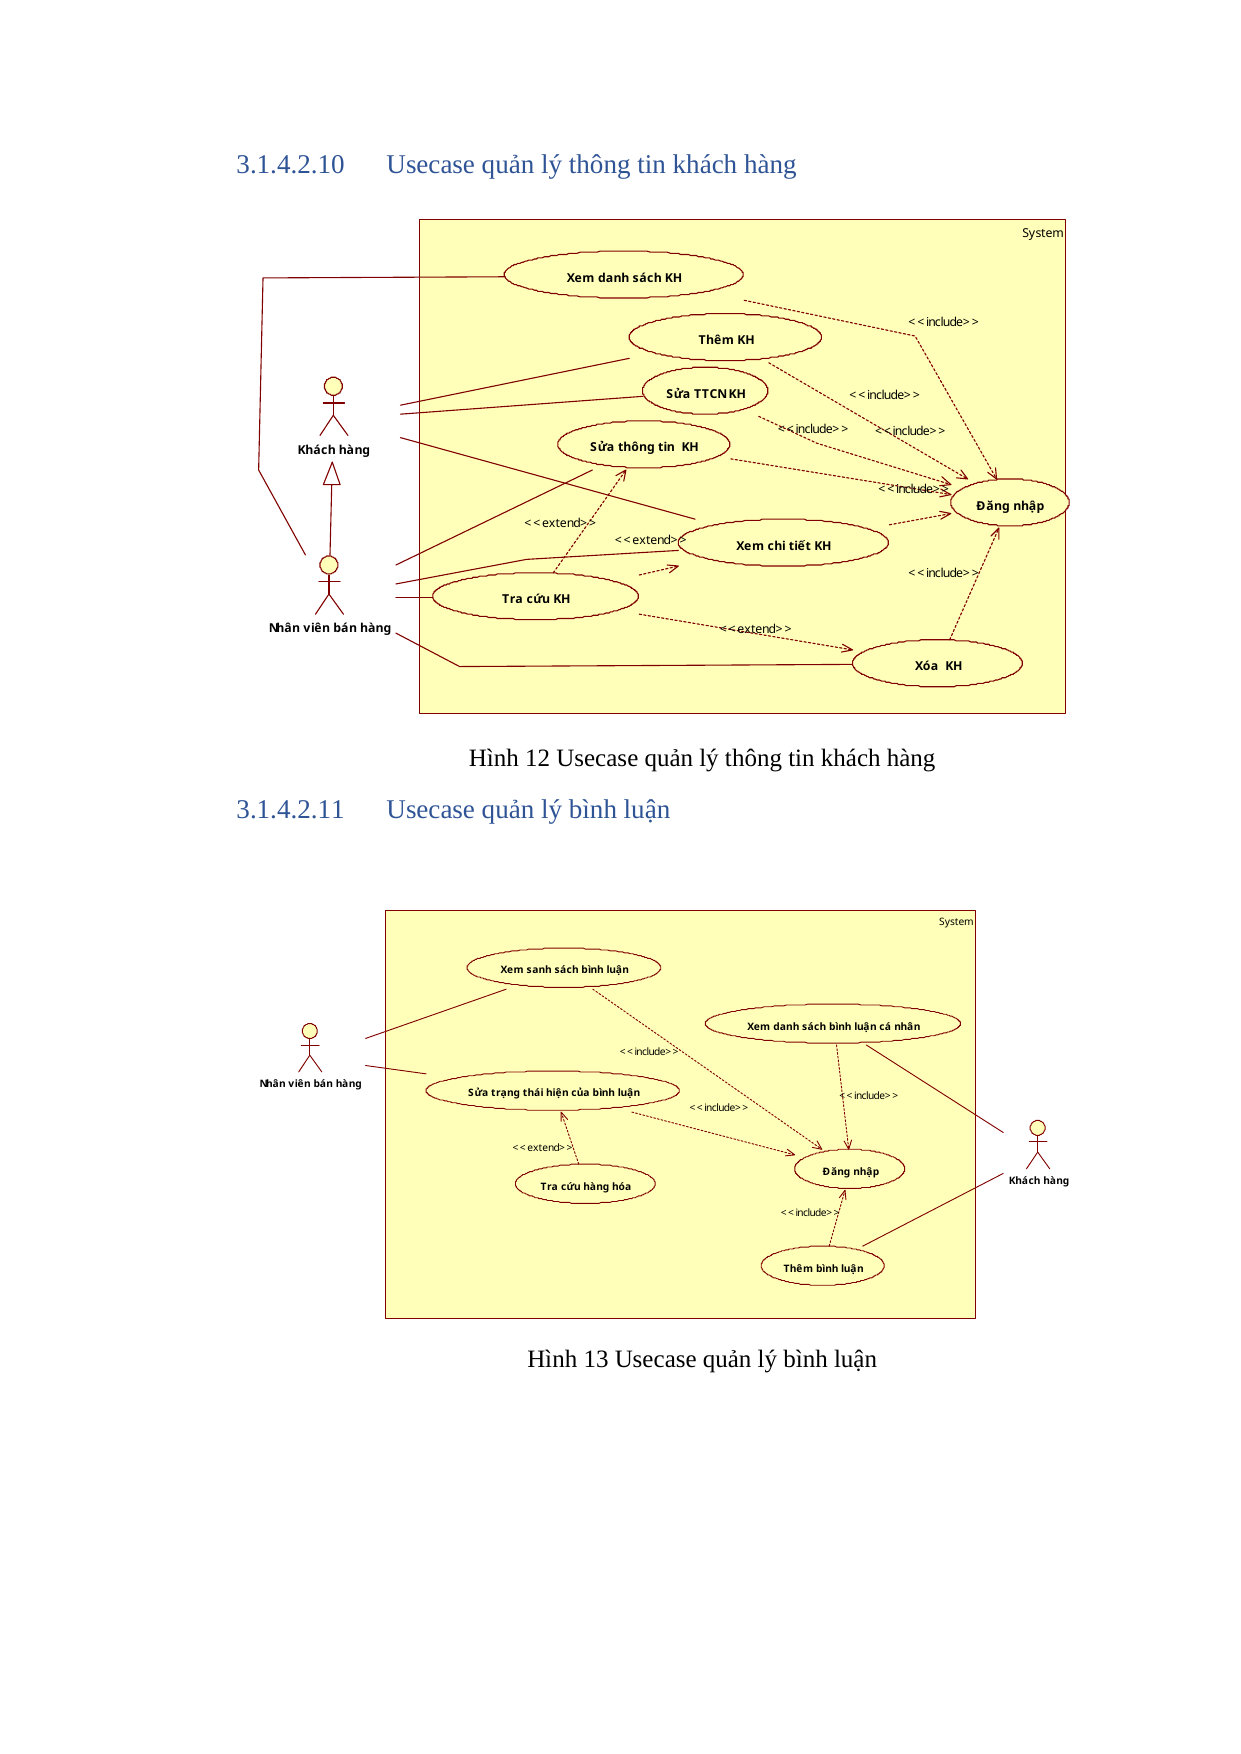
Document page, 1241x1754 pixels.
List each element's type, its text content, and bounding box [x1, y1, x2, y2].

text Hình 12 Usecase quản lý thông tin khách hàng [236, 743, 1092, 772]
text Hình 13 Usecase quản lý bình luận [236, 1344, 1092, 1373]
subtitle Usecase quản lý thông tin khách hàng [236, 148, 1092, 179]
subtitle Usecase quản lý bình luận [236, 793, 1092, 824]
